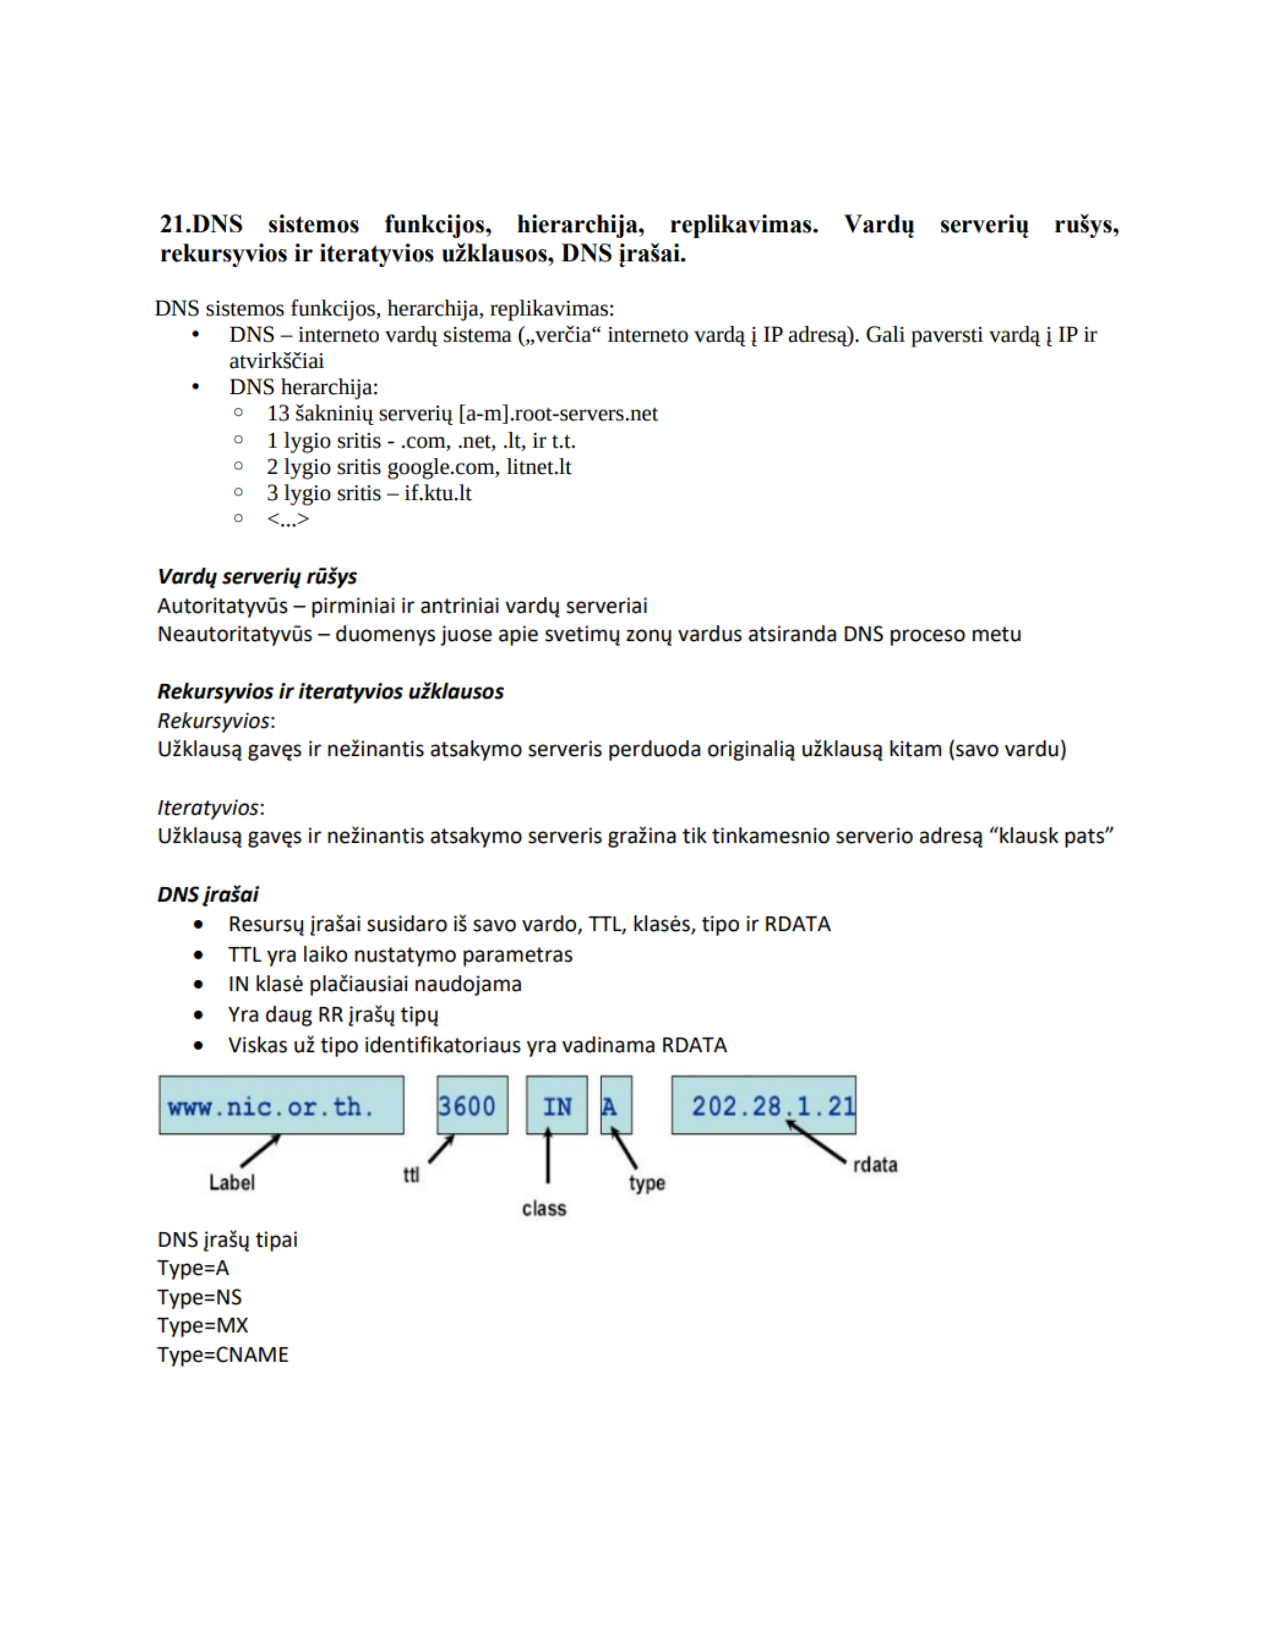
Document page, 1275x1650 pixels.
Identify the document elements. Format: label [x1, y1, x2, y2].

picture [150, 294, 1125, 539]
picture [150, 558, 1125, 1384]
picture [150, 200, 1125, 276]
